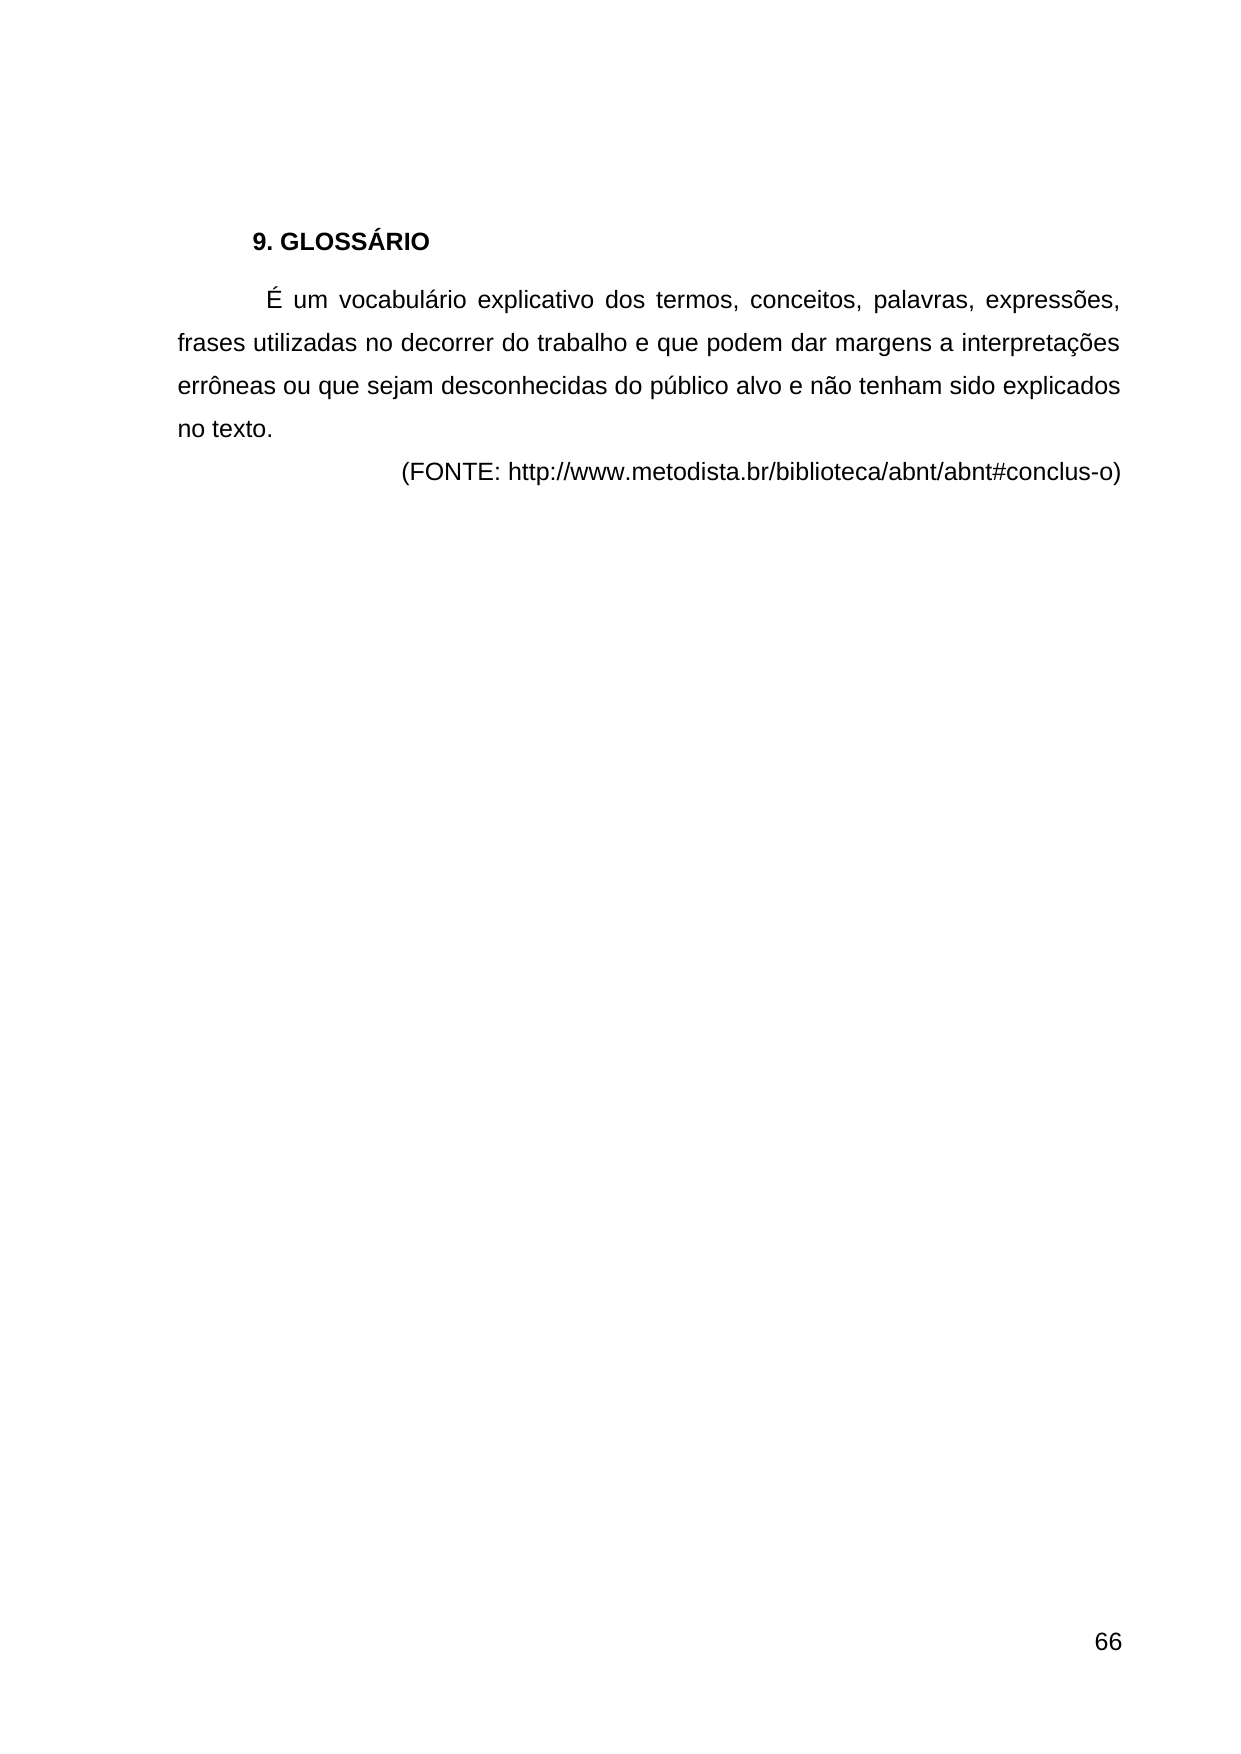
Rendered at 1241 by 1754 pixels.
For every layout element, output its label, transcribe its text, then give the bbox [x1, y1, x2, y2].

text É um vocabulário explicativo dos termos, conceitos, palavras, expressões, frases utilizadas no decorrer do trabalho e que podem dar margens a interpretações errôneas ou que sejam desconhecidas do público alvo e não tenham sido explicados no texto. [177, 285, 1122, 443]
text (FONTE: http://www.metodista.br/biblioteca/abnt/abnt#conclus-o) [177, 457, 1122, 486]
list 9. GLOSSÁRIO [177, 227, 1122, 256]
